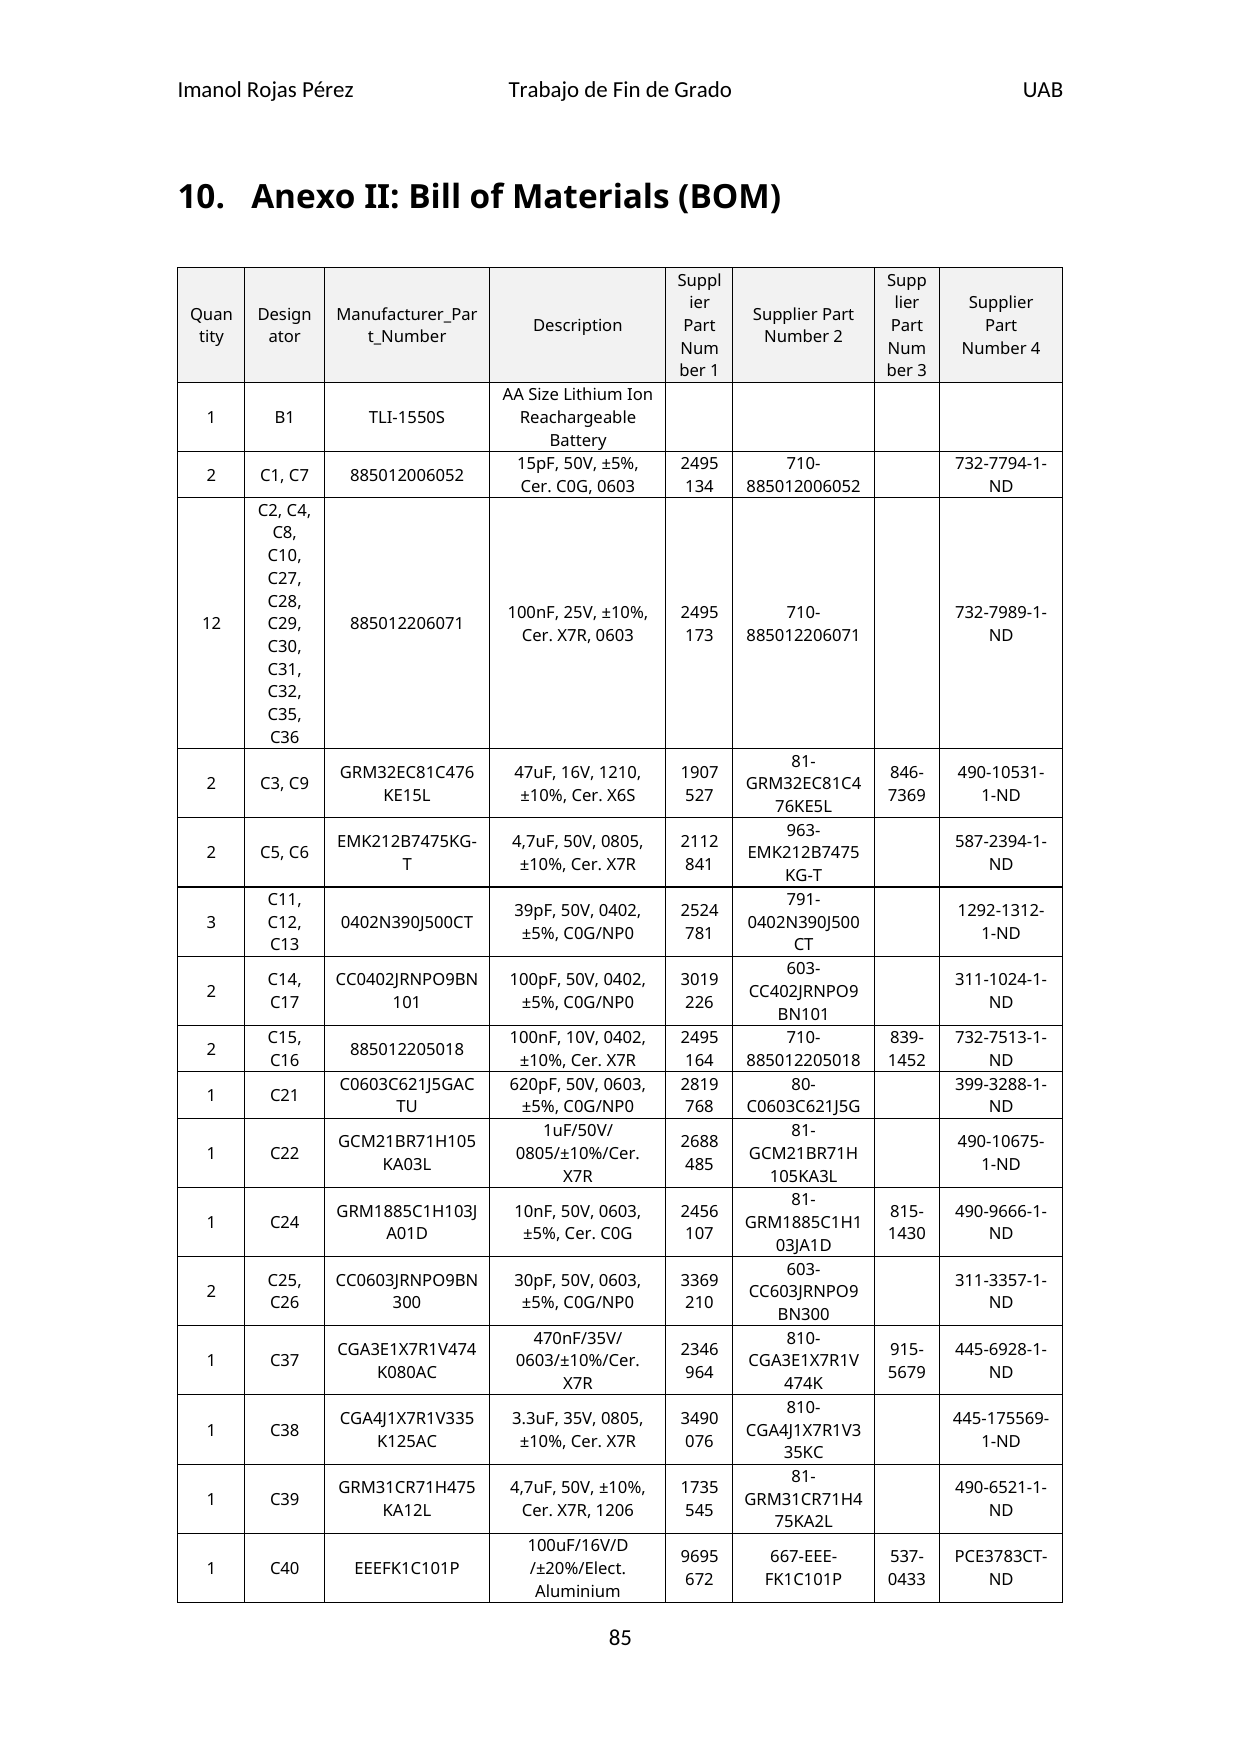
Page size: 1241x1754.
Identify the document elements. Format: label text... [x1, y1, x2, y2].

table_cell 81-GRM31CR71H475KA2L [733, 1465, 874, 1533]
table_cell 2456107 [666, 1188, 732, 1256]
table_cell GRM31CR71H475KA12L [325, 1465, 489, 1533]
table_cell [940, 383, 1062, 451]
table_cell 470nF/35V/0603/±10%/Cer. X7R [490, 1326, 665, 1394]
table_cell [733, 383, 874, 451]
table_cell 10nF, 50V, 0603, ±5%, Cer. C0G [490, 1188, 665, 1256]
table_cell 2112841 [666, 818, 732, 886]
table_cell 1 [178, 1188, 244, 1256]
table_cell 4,7uF, 50V, 0805, ±10%, Cer. X7R [490, 818, 665, 886]
table_cell GCM21BR71H105KA03L [325, 1119, 489, 1187]
table_header Quantity [178, 268, 244, 382]
table_cell 3 [178, 888, 244, 956]
table_cell 537-0433 [875, 1534, 939, 1602]
table_cell 445-175569-1-ND [940, 1395, 1062, 1463]
table_cell C0603C621J5GACTU [325, 1072, 489, 1118]
table_cell [875, 452, 939, 497]
table_cell C40 [245, 1534, 324, 1602]
table_cell 2 [178, 1026, 244, 1071]
table_cell 0402N390J500CT [325, 888, 489, 956]
table_cell CC0402JRNPO9BN101 [325, 957, 489, 1025]
table_cell 1735545 [666, 1465, 732, 1533]
table_cell 39pF, 50V, 0402, ±5%, C0G/NP0 [490, 888, 665, 956]
table_cell 490-10531-1-ND [940, 749, 1062, 817]
table_cell 2 [178, 1257, 244, 1325]
table_cell [875, 957, 939, 1025]
table_cell C39 [245, 1465, 324, 1533]
table_cell 2524781 [666, 888, 732, 956]
table_cell 81-GCM21BR71H105KA3L [733, 1119, 874, 1187]
table_header Manufacturer_Part_Number [325, 268, 489, 382]
table_cell [875, 818, 939, 886]
table_cell 490-9666-1-ND [940, 1188, 1062, 1256]
table_cell 399-3288-1-ND [940, 1072, 1062, 1118]
table_header Supplier Part Number 3 [875, 268, 939, 382]
table_cell [875, 498, 939, 748]
table_cell 311-1024-1-ND [940, 957, 1062, 1025]
table_cell [875, 383, 939, 451]
table_cell 100nF, 10V, 0402, ±10%, Cer. X7R [490, 1026, 665, 1071]
table_cell 2819768 [666, 1072, 732, 1118]
table_cell 587-2394-1-ND [940, 818, 1062, 886]
table_cell 732-7513-1-ND [940, 1026, 1062, 1071]
table_cell CGA4J1X7R1V335K125AC [325, 1395, 489, 1463]
table_cell 311-3357-1-ND [940, 1257, 1062, 1325]
table_cell B1 [245, 383, 324, 451]
table_cell 2 [178, 749, 244, 817]
table_cell AA Size Lithium Ion Reachargeable Battery [490, 383, 665, 451]
table_cell 445-6928-1-ND [940, 1326, 1062, 1394]
table_cell 885012206071 [325, 498, 489, 748]
table_cell TLI-1550S [325, 383, 489, 451]
table_cell 81-GRM1885C1H103JA1D [733, 1188, 874, 1256]
table_cell [875, 1395, 939, 1463]
table_cell C37 [245, 1326, 324, 1394]
table_cell C1, C7 [245, 452, 324, 497]
table_cell GRM32EC81C476KE15L [325, 749, 489, 817]
table_cell 3369210 [666, 1257, 732, 1325]
table_cell 791-0402N390J500CT [733, 888, 874, 956]
table_cell 1 [178, 1465, 244, 1533]
table_cell 915-5679 [875, 1326, 939, 1394]
table_header Supplier Part Number 1 [666, 268, 732, 382]
subtitle Anexo II: Bill of Materials (BOM) [177, 173, 1063, 218]
table_cell 732-7989-1-ND [940, 498, 1062, 748]
table_cell 1 [178, 1326, 244, 1394]
table_cell C15, C16 [245, 1026, 324, 1071]
table_header Designator [245, 268, 324, 382]
table_cell C5, C6 [245, 818, 324, 886]
table_cell 15pF, 50V, ±5%, Cer. C0G, 0603 [490, 452, 665, 497]
table_cell [875, 1072, 939, 1118]
table_cell 81-GRM32EC81C476KE5L [733, 749, 874, 817]
table_cell 1 [178, 1395, 244, 1463]
table_cell PCE3783CT-ND [940, 1534, 1062, 1602]
table_cell 710-885012206071 [733, 498, 874, 748]
table_cell 885012006052 [325, 452, 489, 497]
table_cell 2346964 [666, 1326, 732, 1394]
table_cell 885012205018 [325, 1026, 489, 1071]
table_cell C21 [245, 1072, 324, 1118]
table_cell C25, C26 [245, 1257, 324, 1325]
table_cell 2688485 [666, 1119, 732, 1187]
table_cell 846-7369 [875, 749, 939, 817]
table_cell 1uF/50V/0805/±10%/Cer. X7R [490, 1119, 665, 1187]
table_cell EMK212B7475KG-T [325, 818, 489, 886]
table_cell 47uF, 16V, 1210, ±10%, Cer. X6S [490, 749, 665, 817]
table_cell C14, C17 [245, 957, 324, 1025]
table_cell 2 [178, 957, 244, 1025]
table_cell 732-7794-1-ND [940, 452, 1062, 497]
table_cell 710-885012006052 [733, 452, 874, 497]
table_cell [875, 1465, 939, 1533]
table_cell 1 [178, 1072, 244, 1118]
table_cell 3.3uF, 35V, 0805, ±10%, Cer. X7R [490, 1395, 665, 1463]
table_cell 100nF, 25V, ±10%, Cer. X7R, 0603 [490, 498, 665, 748]
table_cell 1 [178, 1119, 244, 1187]
table_cell 1907527 [666, 749, 732, 817]
table_cell 2495164 [666, 1026, 732, 1071]
table_cell 603-CC402JRNPO9BN101 [733, 957, 874, 1025]
table_cell [875, 1119, 939, 1187]
table_cell 810-CGA4J1X7R1V335KC [733, 1395, 874, 1463]
table_cell 963-EMK212B7475KG-T [733, 818, 874, 886]
table_cell CGA3E1X7R1V474K080AC [325, 1326, 489, 1394]
table_cell 815-1430 [875, 1188, 939, 1256]
table_cell 100uF/16V/D /±20%/Elect. Aluminium [490, 1534, 665, 1602]
table_cell 4,7uF, 50V, ±10%, Cer. X7R, 1206 [490, 1465, 665, 1533]
table_cell 1292-1312-1-ND [940, 888, 1062, 956]
table_cell 603-CC603JRNPO9BN300 [733, 1257, 874, 1325]
table_cell GRM1885C1H103JA01D [325, 1188, 489, 1256]
table_cell EEEFK1C101P [325, 1534, 489, 1602]
table_cell 30pF, 50V, 0603, ±5%, C0G/NP0 [490, 1257, 665, 1325]
table_cell 620pF, 50V, 0603, ±5%, C0G/NP0 [490, 1072, 665, 1118]
table_cell 839-1452 [875, 1026, 939, 1071]
table_cell 2495134 [666, 452, 732, 497]
table_cell C22 [245, 1119, 324, 1187]
table_cell [875, 888, 939, 956]
table_cell 12 [178, 498, 244, 748]
table_cell [875, 1257, 939, 1325]
table_cell 100pF, 50V, 0402, ±5%, C0G/NP0 [490, 957, 665, 1025]
table_cell 810-CGA3E1X7R1V474K [733, 1326, 874, 1394]
table_cell 9695672 [666, 1534, 732, 1602]
table_cell 490-10675-1-ND [940, 1119, 1062, 1187]
table_cell 490-6521-1-ND [940, 1465, 1062, 1533]
table_cell 2 [178, 818, 244, 886]
table_cell C3, C9 [245, 749, 324, 817]
table_cell 667-EEE-FK1C101P [733, 1534, 874, 1602]
table_cell 1 [178, 1534, 244, 1602]
table_cell 80-C0603C621J5G [733, 1072, 874, 1118]
table_cell 2 [178, 452, 244, 497]
table_header Supplier Part Number 2 [733, 268, 874, 382]
table_cell C38 [245, 1395, 324, 1463]
table_header Description [490, 268, 665, 382]
table_cell [666, 383, 732, 451]
table_cell 2495173 [666, 498, 732, 748]
table_cell CC0603JRNPO9BN300 [325, 1257, 489, 1325]
table_cell 1 [178, 383, 244, 451]
table_cell 3019226 [666, 957, 732, 1025]
table_cell 3490076 [666, 1395, 732, 1463]
table_header Supplier Part Number 4 [940, 268, 1062, 382]
table_cell C11, C12, C13 [245, 888, 324, 956]
table_cell C2, C4, C8, C10, C27, C28, C29, C30, C31, C32, C35, C36 [245, 498, 324, 748]
table_cell C24 [245, 1188, 324, 1256]
table_cell 710-885012205018 [733, 1026, 874, 1071]
